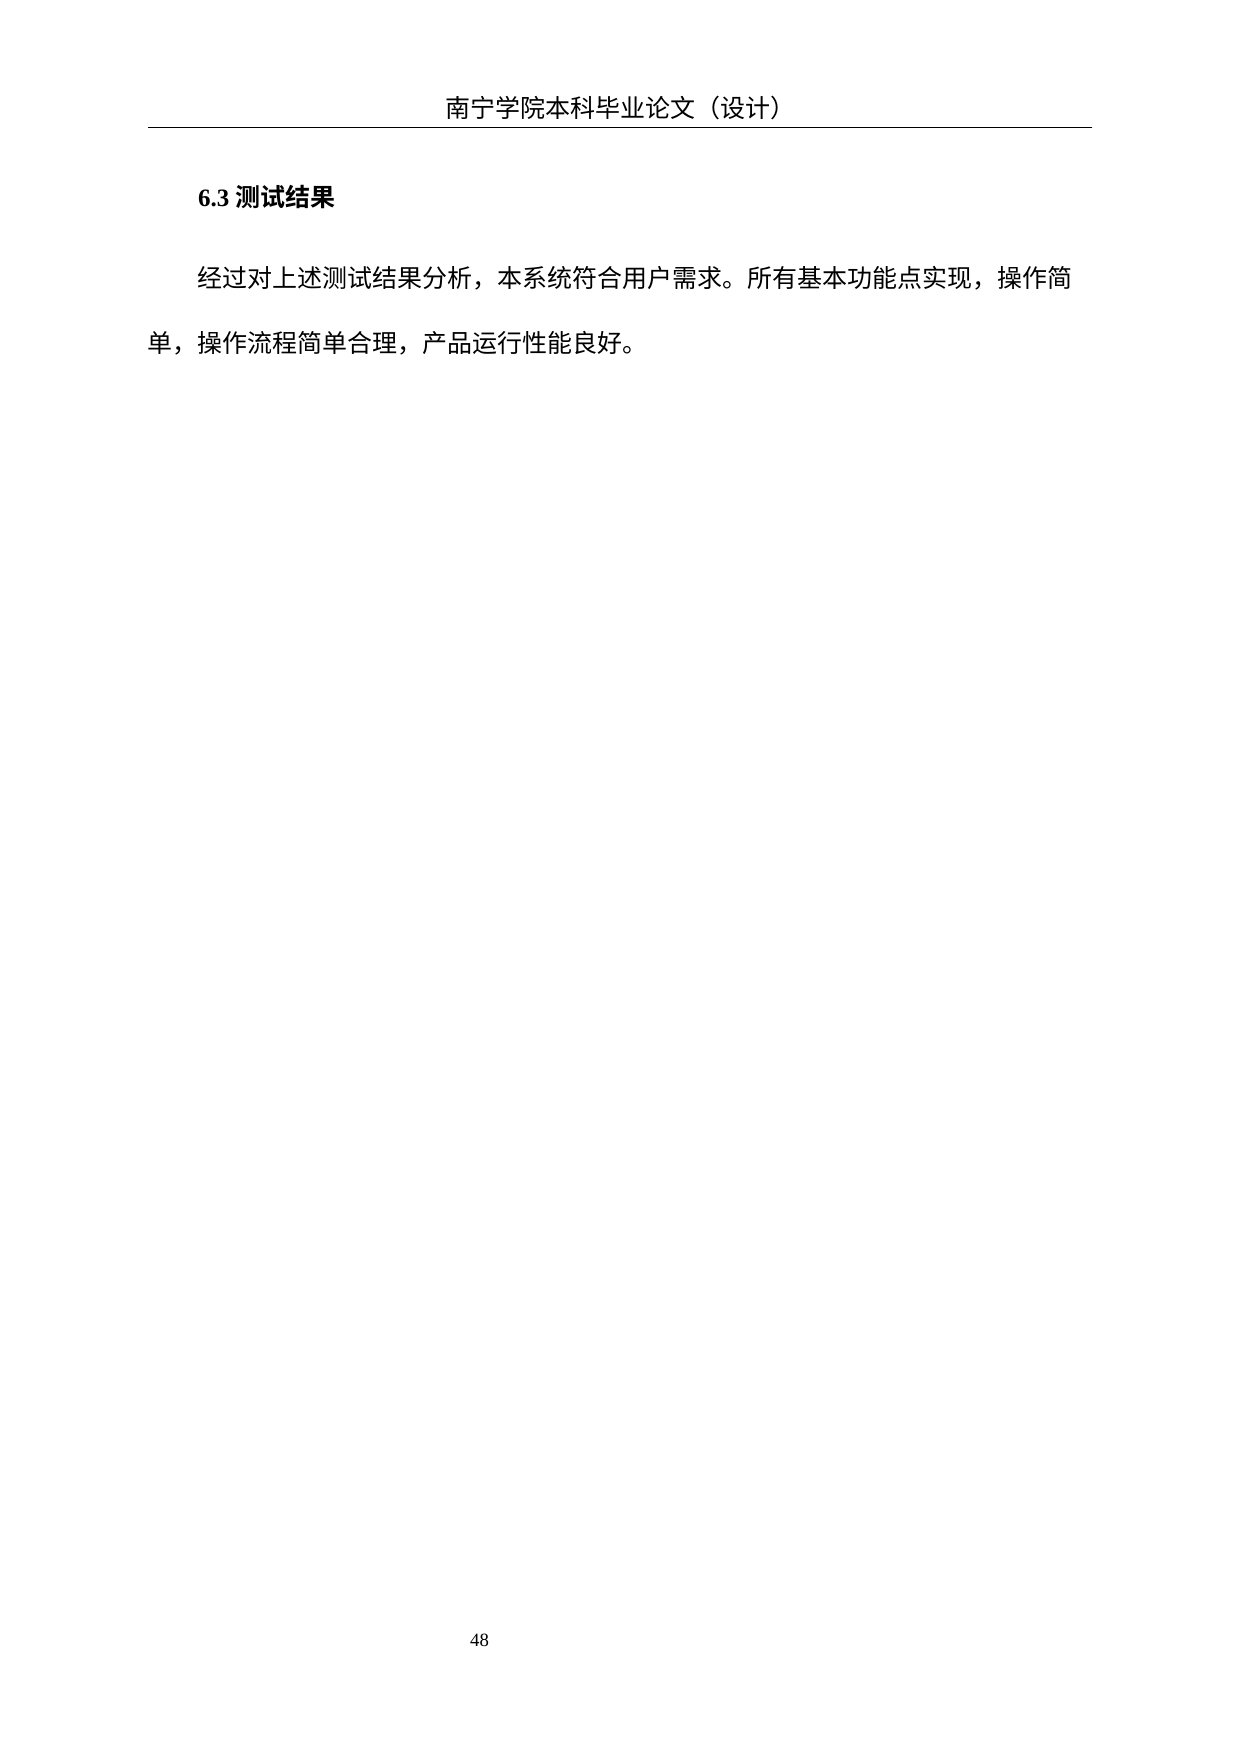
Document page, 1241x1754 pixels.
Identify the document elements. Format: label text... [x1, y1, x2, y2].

list 经过对上述测试结果分析，本系统符合用户需求。所有基本功能点实现，操作简单，操作流程简单合理，产品运行性能良好。 [148, 244, 1092, 374]
subtitle 6.3 测试结果 [148, 163, 1092, 228]
